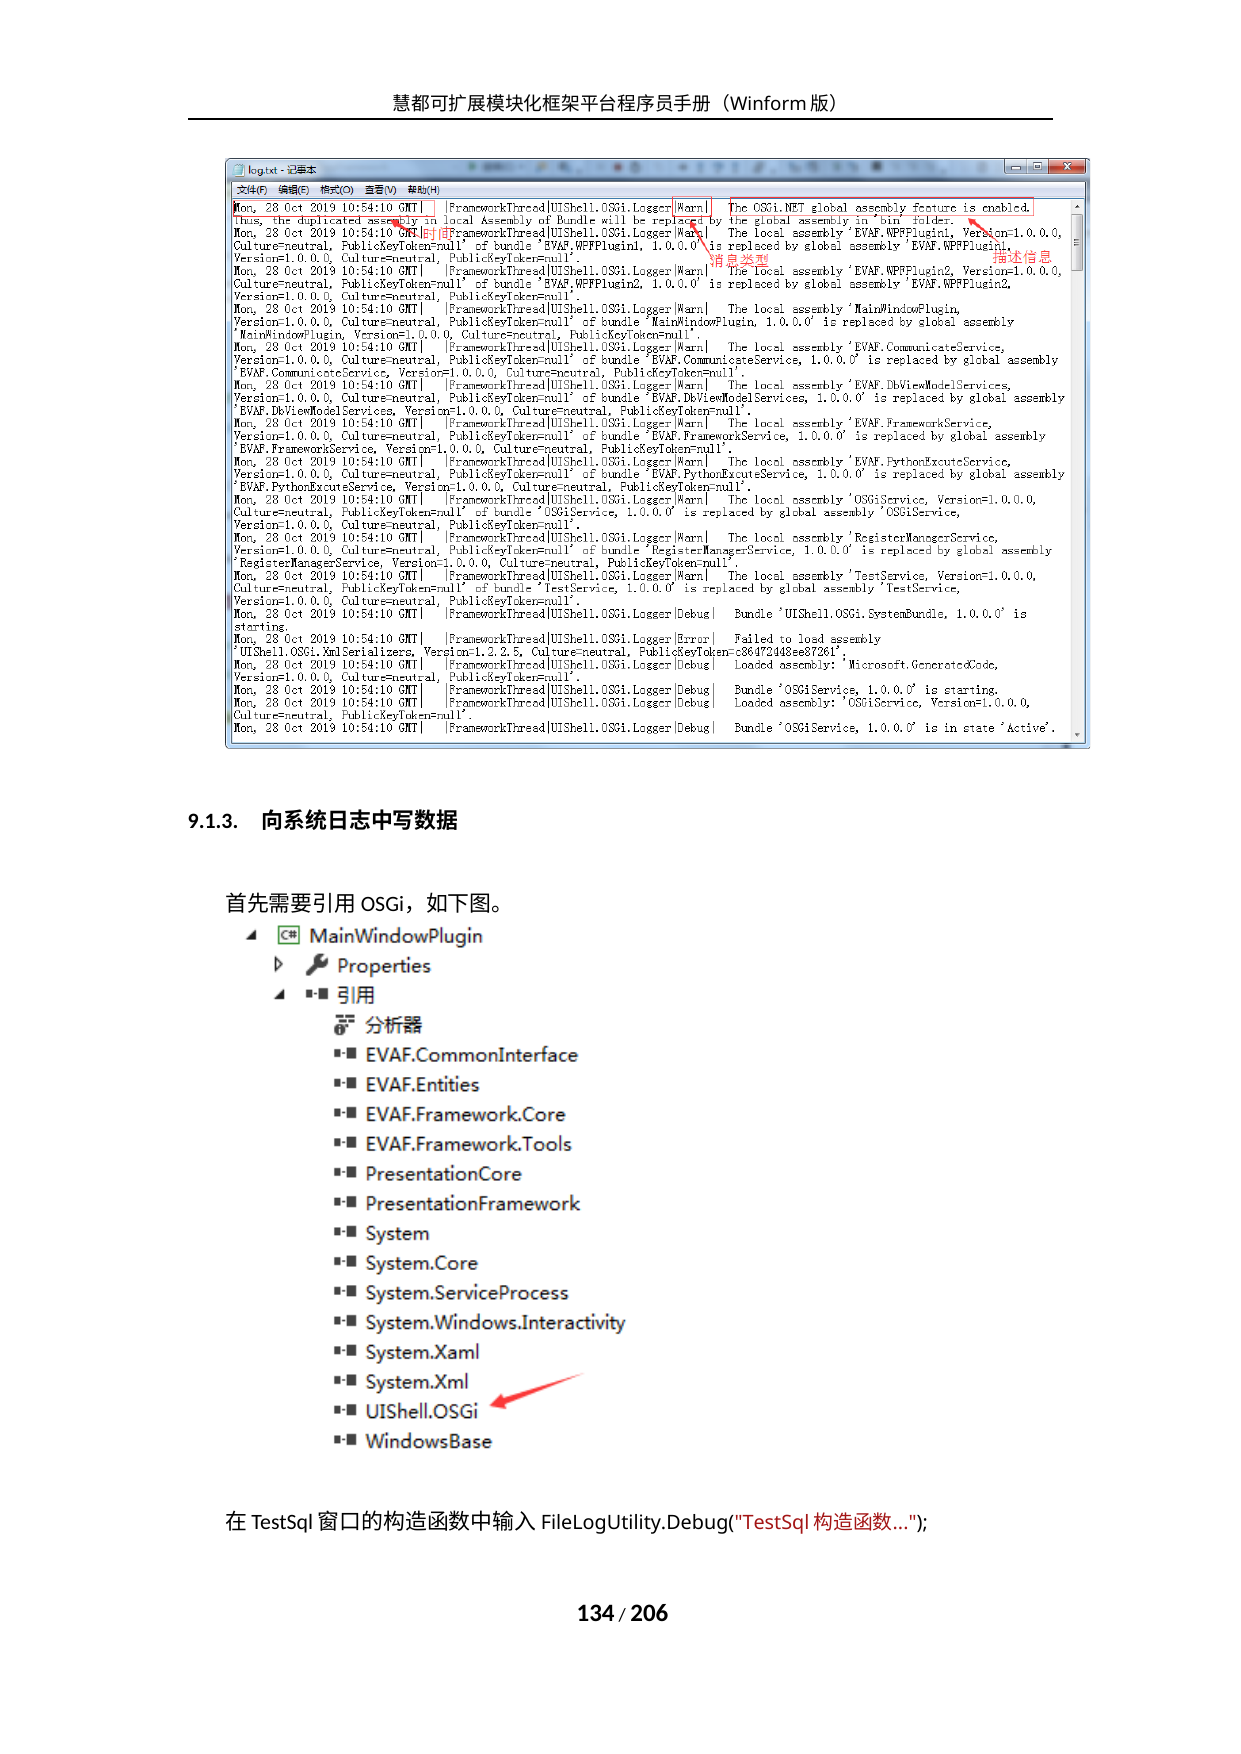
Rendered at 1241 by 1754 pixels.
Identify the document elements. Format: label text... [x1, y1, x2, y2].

list 在TestSql窗口的构造函数中输入FileLogUtility.Debug("TestSql构造函数..."); [225, 1503, 1053, 1536]
picture [225, 918, 724, 1453]
picture [225, 158, 1091, 749]
list 首先需要引用OSGi，如下图。 [225, 886, 1053, 918]
subtitle 向系统日志中写数据 [187, 803, 1053, 836]
